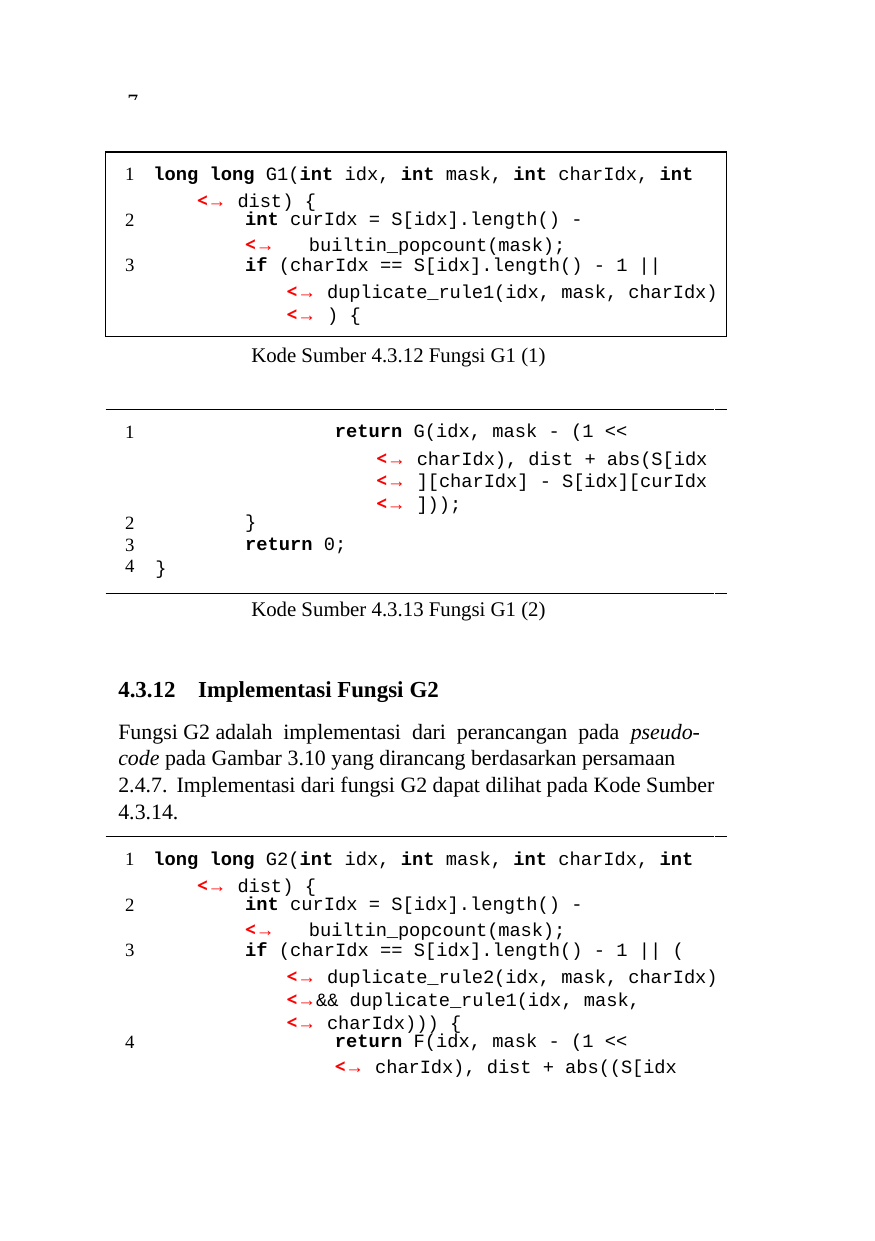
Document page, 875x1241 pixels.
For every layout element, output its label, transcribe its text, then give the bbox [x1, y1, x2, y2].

text Kode Sumber 4.3.13 Fungsi G1 (2) [251, 407, 755, 621]
list Implementasi dari fungsi G2 dapat dilihat pada Kode Sumber 4.3.14. [118, 772, 727, 824]
text Kode Sumber 4.3.12 Fungsi G1 (1) [251, 343, 755, 367]
text Fungsi G2 adalah implementasi dari perancangan pada pseudo- code pada Gambar 3.10 yang dirancang berdasarkan persamaan [118, 719, 735, 771]
subtitle Implementasi Fungsi G2 [118, 676, 755, 703]
